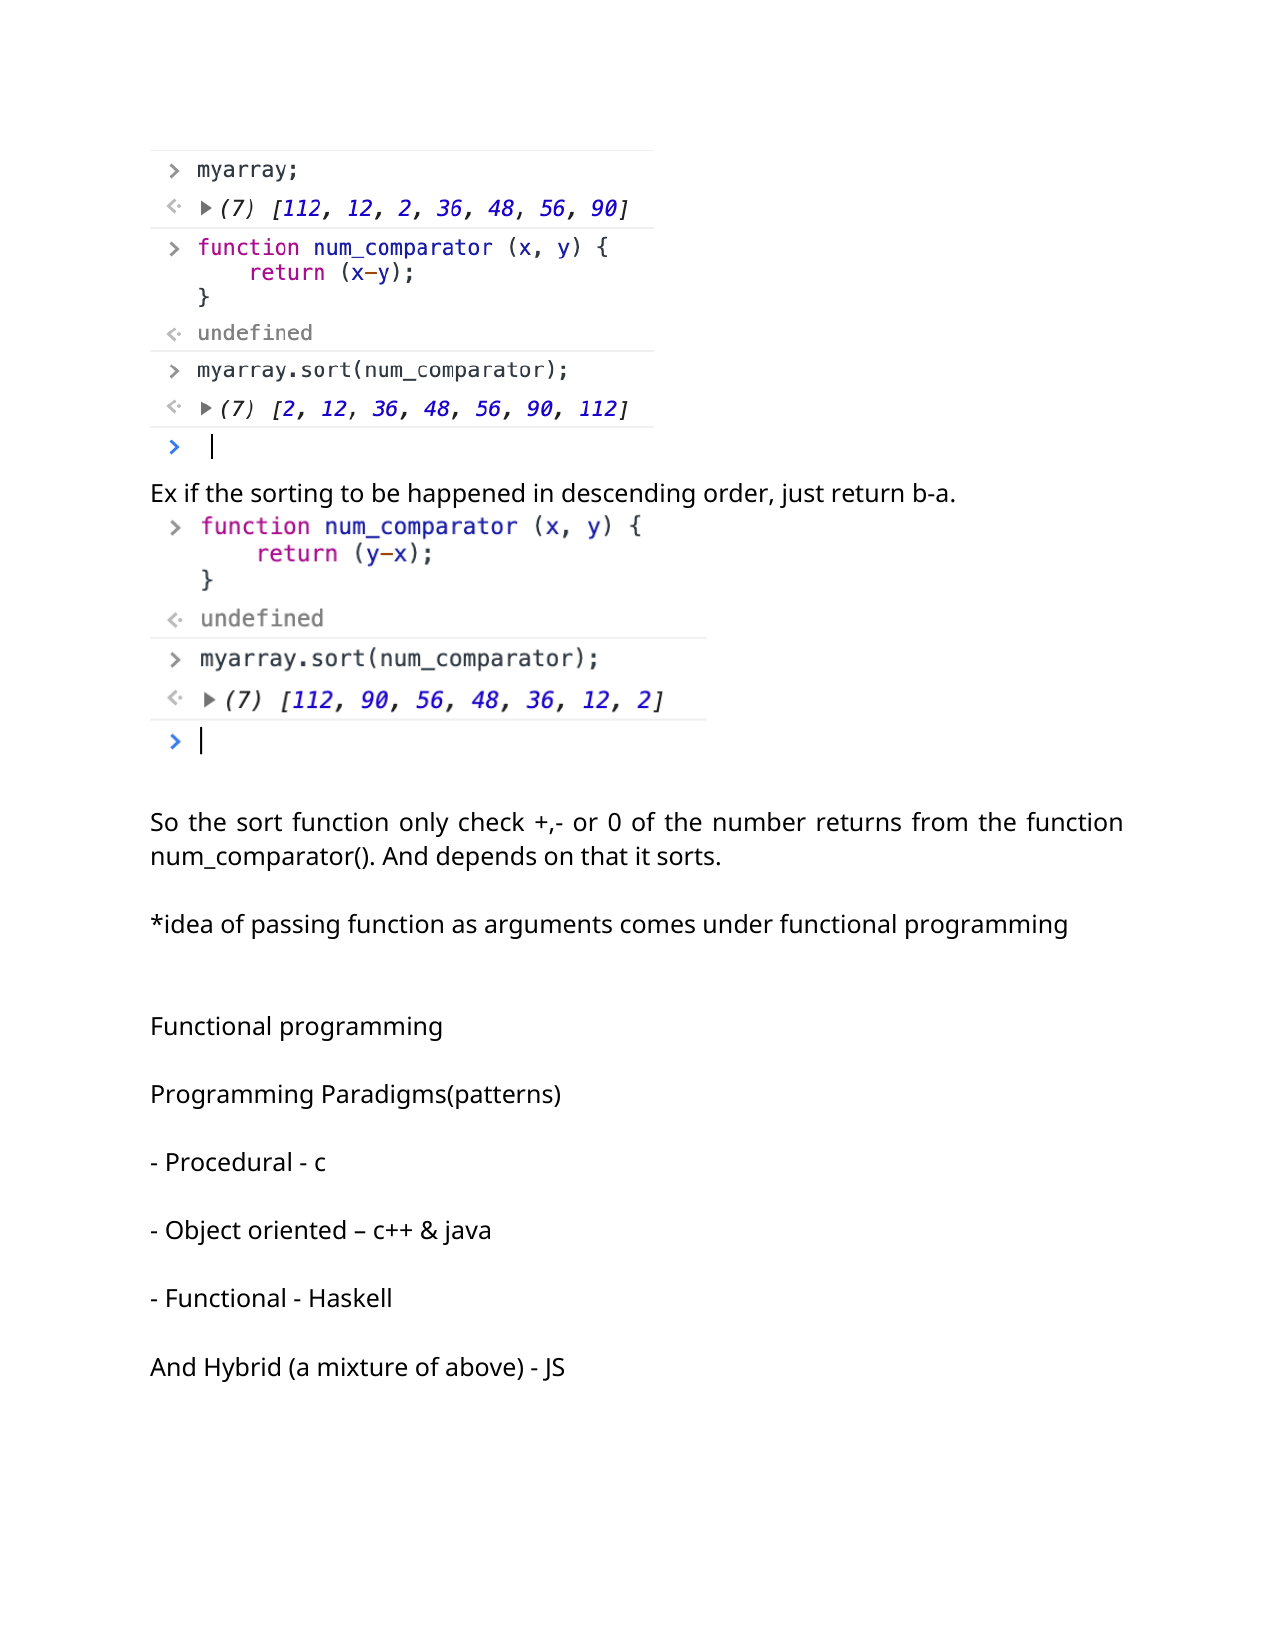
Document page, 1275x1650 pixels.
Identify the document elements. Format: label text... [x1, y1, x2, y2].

text Programming Paradigms(patterns) [150, 1077, 1125, 1111]
text - Functional - Haskell [150, 1281, 1125, 1315]
text *idea of passing function as arguments comes under functional programming [150, 906, 1125, 941]
text - Procedural - c [150, 1145, 1125, 1179]
text And Hybrid (a mixture of above) - JS [150, 1349, 1125, 1383]
picture [150, 150, 655, 476]
text - Object oriented – c++ & java [150, 1213, 1125, 1247]
text So the sort function only check +,- or 0 of the number returns from the function num_comparator(). And depends on that it sorts. [150, 804, 1125, 872]
picture [150, 509, 707, 771]
text Functional programming [150, 1009, 1125, 1043]
text Ex if the sorting to be happened in descending order, just return b-a. [150, 476, 1125, 510]
